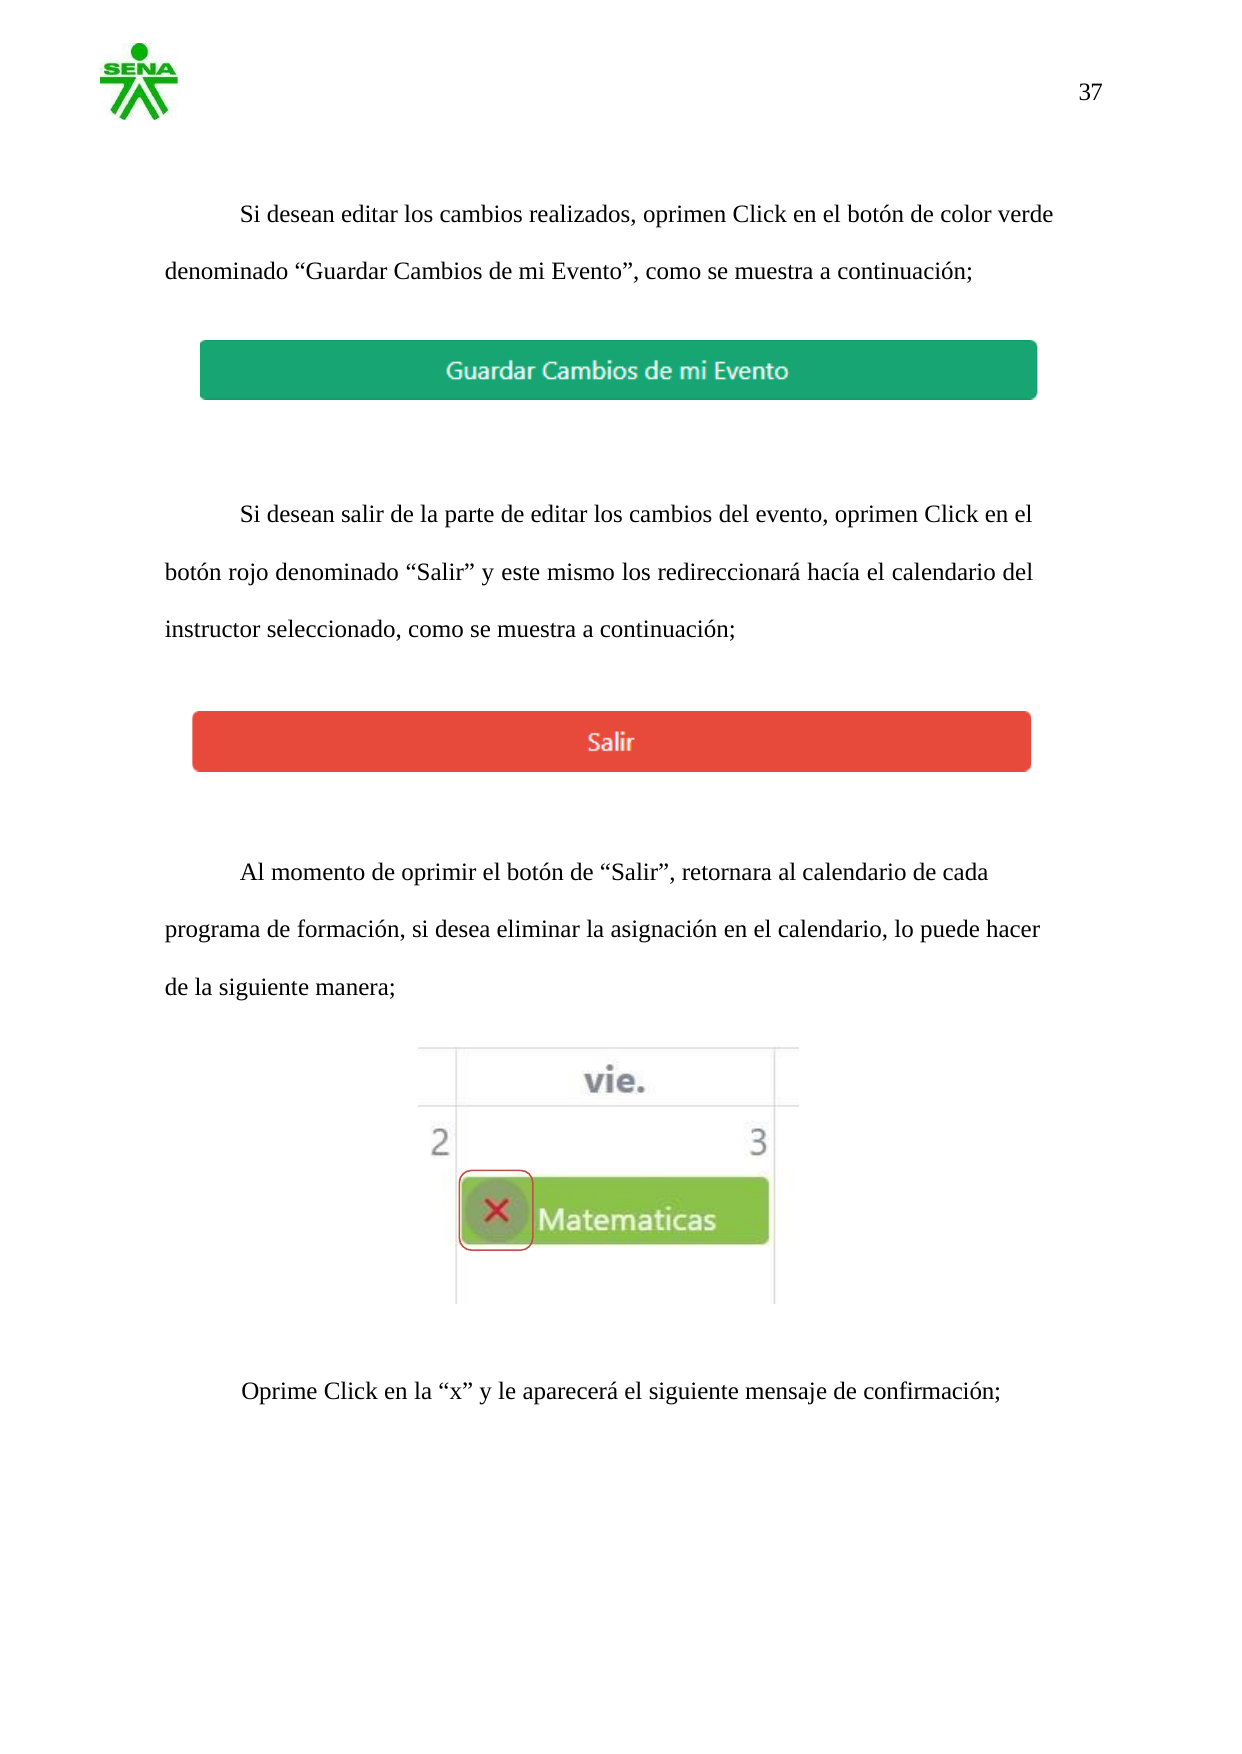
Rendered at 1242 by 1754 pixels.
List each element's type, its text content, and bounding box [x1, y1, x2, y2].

picture [418, 1046, 799, 1304]
picture [200, 340, 1038, 400]
picture [100, 43, 178, 120]
text Al momento de oprimir el botón de “Salir”, retornara al calendario de cada programa de formación, si desea eliminar la asignación en el calendario, lo puede hacer de la siguiente manera; [164, 857, 1053, 1001]
text Si desean salir de la parte de editar los cambios del evento, oprimen Click en el botón rojo denominado “Salir” y este mismo los redireccionará hacía el calendario del instructor seleccionado, como se muestra a continuación; [164, 499, 1033, 643]
picture [192, 711, 1032, 772]
text Si desean editar los cambios realizados, oprimen Click en el botón de color verde denominado “Guardar Cambios de mi Evento”, como se muestra a continuación; [164, 199, 1071, 285]
text Oprime Click en la “x” y le aparecerá el siguiente mensaje de confirmación; [77, 1376, 1165, 1405]
